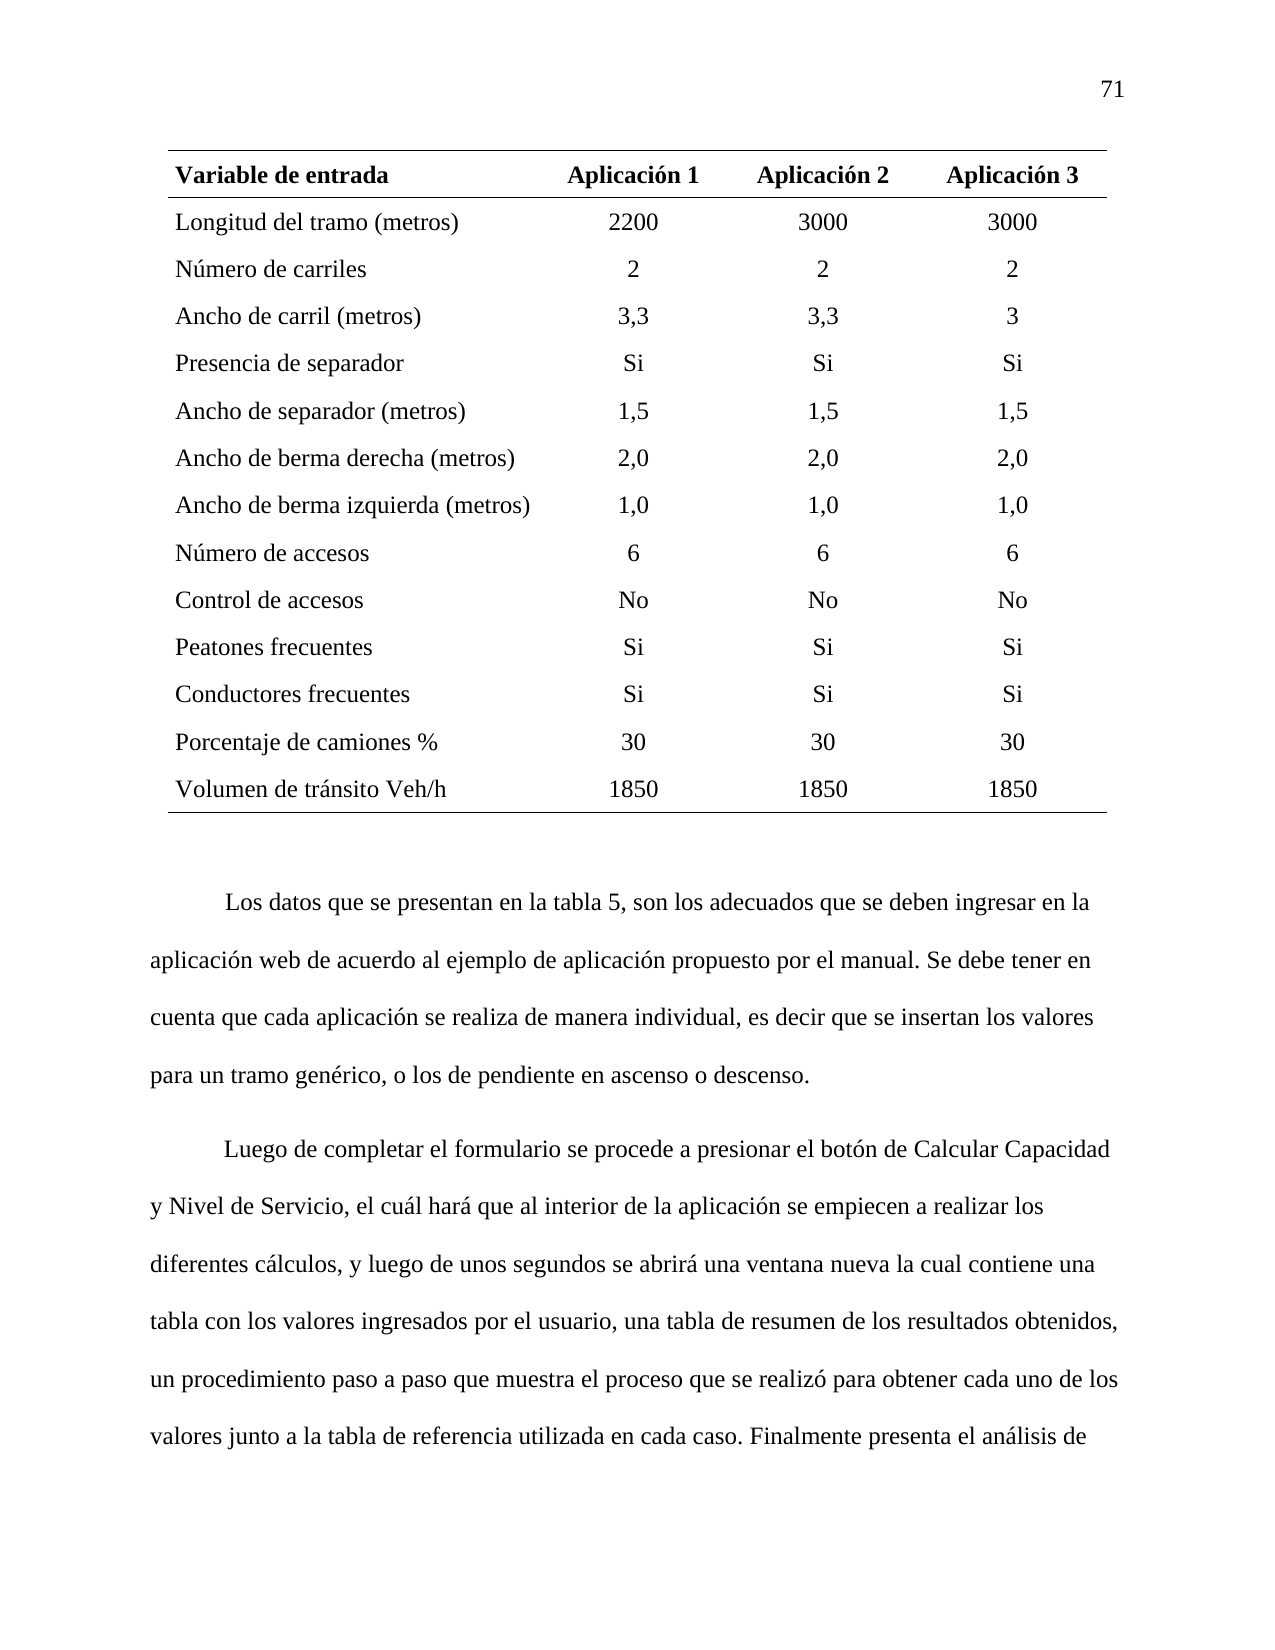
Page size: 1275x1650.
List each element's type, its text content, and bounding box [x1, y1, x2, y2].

table_cell Presencia de separador [168, 339, 538, 386]
table_cell Si [918, 339, 1107, 386]
table_cell No [539, 576, 728, 623]
table_cell Si [539, 623, 728, 670]
table_cell Ancho de separador (metros) [168, 386, 538, 434]
table_cell 6 [539, 528, 728, 576]
table_cell 6 [918, 528, 1107, 576]
table_cell 1,0 [918, 481, 1107, 528]
table_cell No [728, 576, 918, 623]
table_cell Volumen de tránsito Veh/h [168, 765, 538, 812]
table_cell 1,0 [728, 481, 918, 528]
table_cell Si [918, 623, 1107, 670]
table_cell Si [728, 339, 918, 386]
table_cell Ancho de carril (metros) [168, 292, 538, 339]
table_cell 2200 [539, 198, 728, 244]
table_cell Conductores frecuentes [168, 670, 538, 717]
table_cell 1,0 [539, 481, 728, 528]
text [150, 1134, 1125, 1450]
table_cell Ancho de berma derecha (metros) [168, 434, 538, 481]
table_cell 2 [539, 245, 728, 292]
table_cell Ancho de berma izquierda (metros) [168, 481, 538, 528]
table_cell 1850 [539, 765, 728, 812]
table_cell Aplicación 1 [539, 151, 728, 197]
table_cell Si [918, 670, 1107, 717]
table_cell No [918, 576, 1107, 623]
table_cell Aplicación 3 [918, 151, 1107, 197]
table_cell Peatones frecuentes [168, 623, 538, 670]
table_cell Número de accesos [168, 528, 538, 576]
table_cell Longitud del tramo (metros) [168, 198, 538, 244]
table_cell 3,3 [728, 292, 918, 339]
table_cell 30 [539, 718, 728, 765]
table_cell 30 [918, 718, 1107, 765]
table_cell Si [728, 670, 918, 717]
table_cell 1,5 [918, 386, 1107, 434]
table_cell 2,0 [728, 434, 918, 481]
table_cell Número de carriles [168, 245, 538, 292]
table_cell Si [539, 339, 728, 386]
table_cell 3000 [918, 198, 1107, 244]
table_cell 2 [728, 245, 918, 292]
table_cell 6 [728, 528, 918, 576]
table_cell 3000 [728, 198, 918, 244]
table_cell Aplicación 2 [728, 151, 918, 197]
text Los datos que se presentan en la tabla 5, son los adecuados que se deben ingresar en la aplicación web de acuerdo al ejemplo de aplicación propuesto por el manual. Se debe tener en cuenta que cada aplicación se realiza de manera individual, es decir que se insertan los valores para un tramo genérico, o los de pendiente en ascenso o descenso. [150, 887, 1125, 1088]
table_cell 2,0 [539, 434, 728, 481]
table_cell 30 [728, 718, 918, 765]
table_cell Control de accesos [168, 576, 538, 623]
table_cell 3,3 [539, 292, 728, 339]
table_cell 2,0 [918, 434, 1107, 481]
table_cell 2 [918, 245, 1107, 292]
table_cell Si [539, 670, 728, 717]
table_cell Variable de entrada [168, 151, 538, 197]
table_cell Porcentaje de camiones % [168, 718, 538, 765]
table_cell 1,5 [728, 386, 918, 434]
table_cell 3 [918, 292, 1107, 339]
table_cell 1850 [918, 765, 1107, 812]
table_cell 1,5 [539, 386, 728, 434]
table_cell 1850 [728, 765, 918, 812]
table_cell Si [728, 623, 918, 670]
